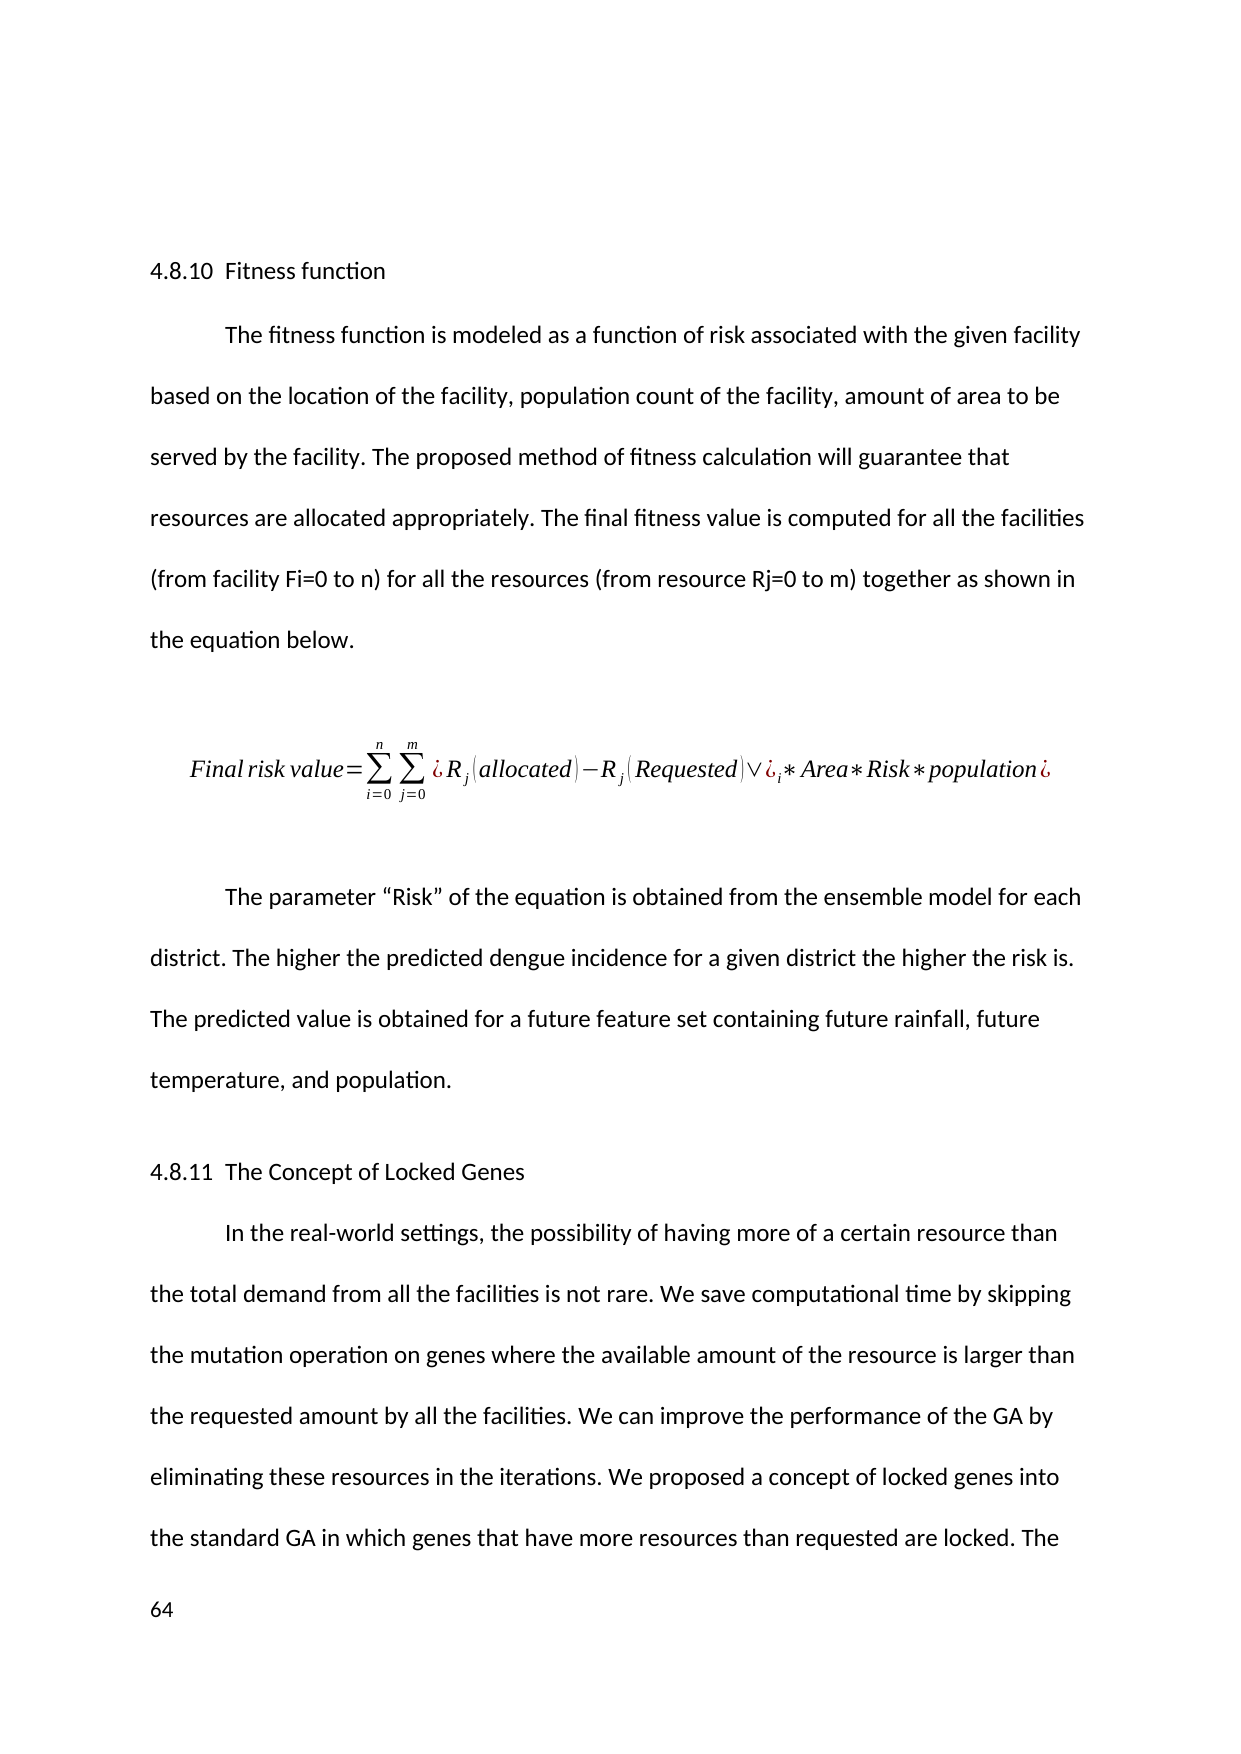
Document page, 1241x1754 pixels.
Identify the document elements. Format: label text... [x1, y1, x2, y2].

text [150, 1217, 1090, 1553]
subtitle 4.8.10 Fitness function [150, 255, 1090, 286]
text The parameter “Risk” of the equation is obtained from the ensemble model for each district. The higher the predicted dengue incidence for a given district the higher the risk is. The predicted value is obtained for a future feature set containing future rainfall, future temperature, and population. [150, 881, 1090, 1095]
text The fitness function is modeled as a function of risk associated with the given facility based on the location of the facility, population count of the facility, amount of area to be served by the facility. The proposed method of fitness calculation will guarantee that resources are allocated appropriately. The final fitness value is computed for all the facilities (from facility Fi=0 to n) for all the resources (from resource Rj=0 to m) together as shown in the equation below. [150, 319, 1090, 655]
text 4.8.11 The Concept of Locked Genes [150, 1156, 1090, 1187]
